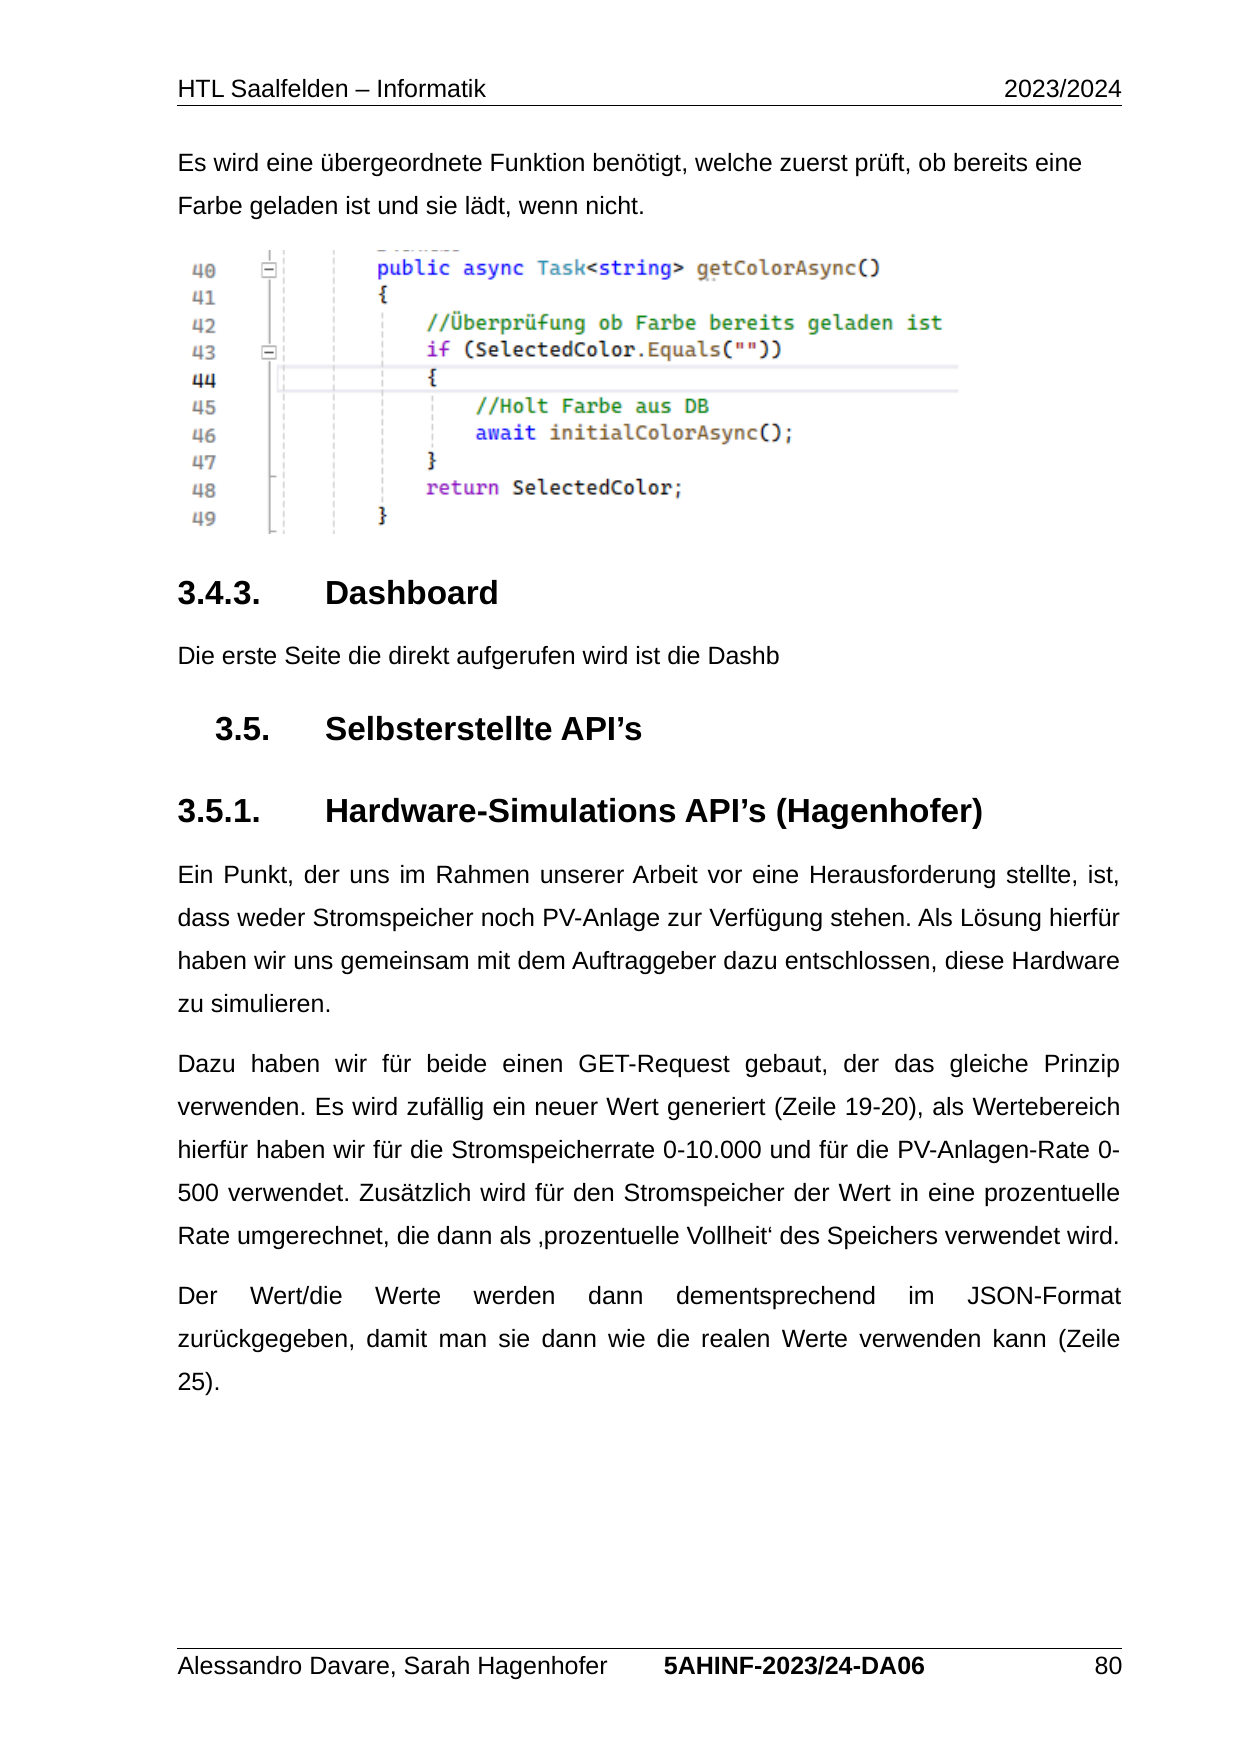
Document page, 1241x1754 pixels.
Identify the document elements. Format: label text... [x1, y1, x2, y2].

text Der Wert/die Werte werden dann dementsprechend im JSON-Format zurückgegeben, damit man sie dann wie die realen Werte verwenden kann (Zeile 25). [177, 1281, 1122, 1396]
text Die erste Seite die direkt aufgerufen wird ist die Dashb [177, 641, 1122, 669]
text Dazu haben wir für beide einen GET-Request gebaut, der das gleiche Prinzip verwenden. Es wird zufällig ein neuer Wert generiert (Zeile 19-20), als Wertebereich hierfür haben wir für die Stromspeicherrate 0-10.000 und für die PV-Anlagen-Rate 0-500 verwendet. Zusätzlich wird für den Stromspeicher der Wert in eine prozentuelle Rate umgerechnet, die dann als ‚prozentuelle Vollheit‘ des Speichers verwendet wird. [177, 1049, 1122, 1250]
text Ein Punkt, der uns im Rahmen unserer Arbeit vor eine Herausforderung stellte, ist, dass weder Stromspeicher noch PV-Anlage zur Verfügung stehen. Als Lösung hierfür haben wir uns gemeinsam mit dem Auftraggeber dazu entschlossen, diese Hardware zu simulieren. [177, 859, 1122, 1018]
text Es wird eine übergeordnete Funktion benötigt, welche zuerst prüft, ob bereits eine Farbe geladen ist und sie lädt, wenn nicht. [177, 148, 1122, 219]
picture [177, 250, 959, 534]
subtitle Selbsterstellte API’s [215, 709, 1122, 747]
subtitle Dashboard [177, 573, 1122, 611]
subtitle Hardware-Simulations API’s (Hagenhofer) [177, 792, 1122, 830]
